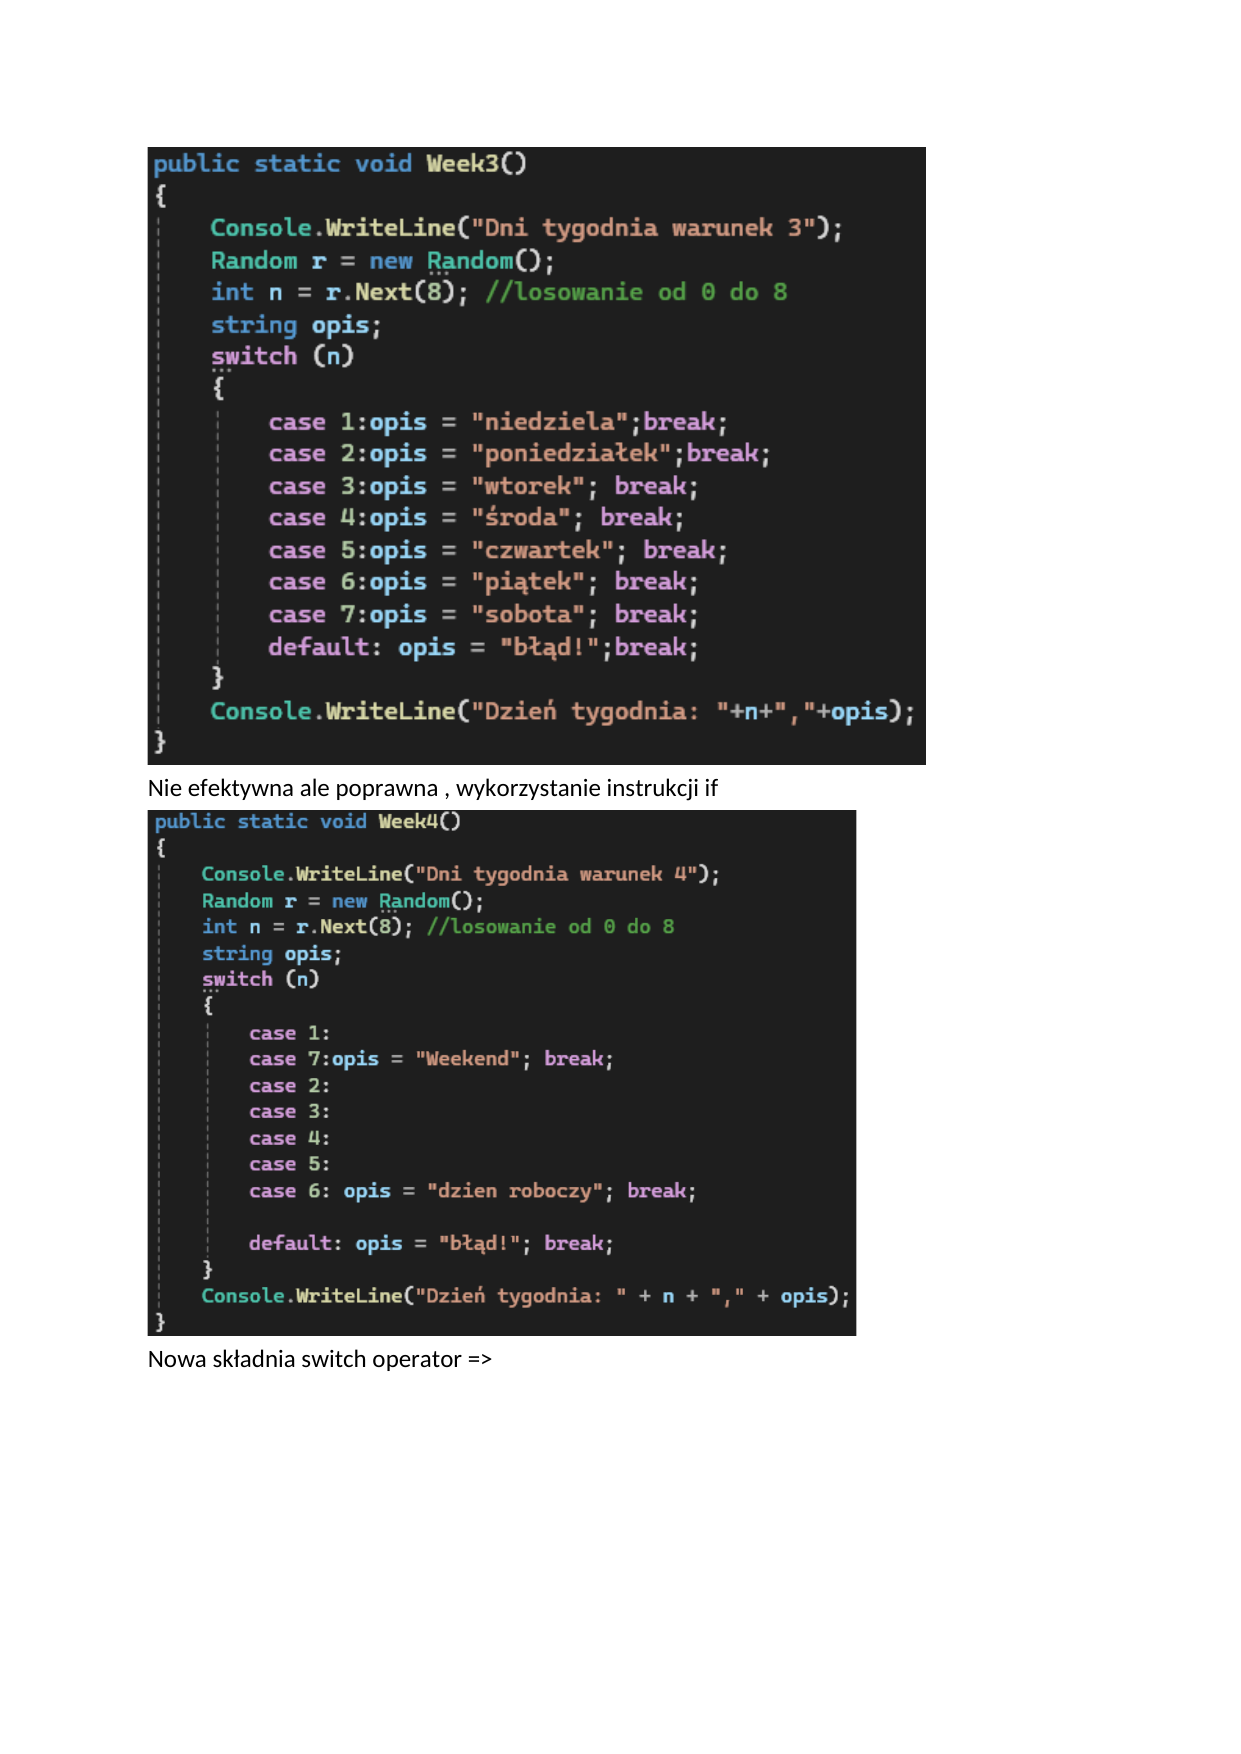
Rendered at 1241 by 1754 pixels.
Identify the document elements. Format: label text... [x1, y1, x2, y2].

picture [147, 147, 926, 765]
list Nowa składnia switch operator => [148, 1343, 1093, 1373]
picture [147, 810, 857, 1336]
list Nie efektywna ale poprawna , wykorzystanie instrukcji if [148, 772, 1093, 802]
